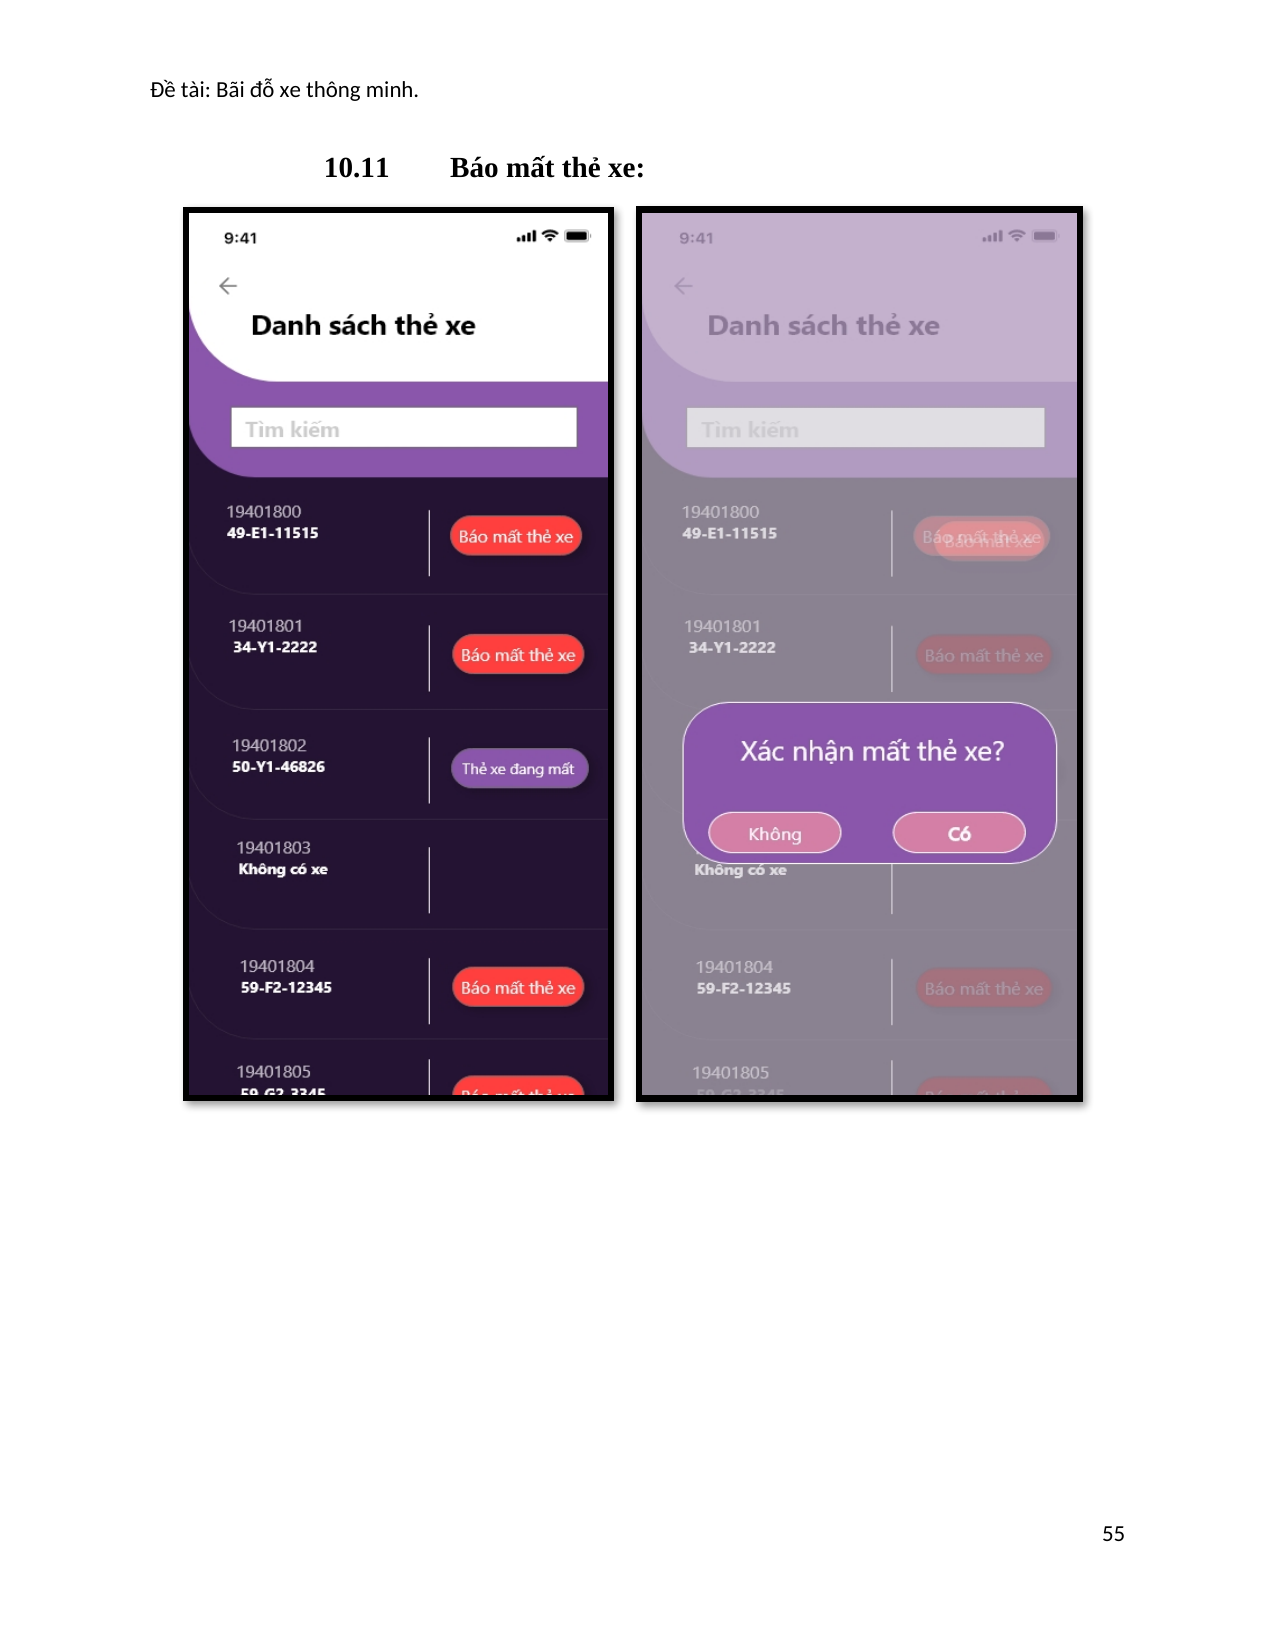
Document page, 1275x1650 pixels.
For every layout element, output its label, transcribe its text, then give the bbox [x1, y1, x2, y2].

picture [642, 213, 1077, 1095]
text Báo mất thẻ xe: [300, 150, 1125, 183]
picture [189, 213, 608, 1095]
